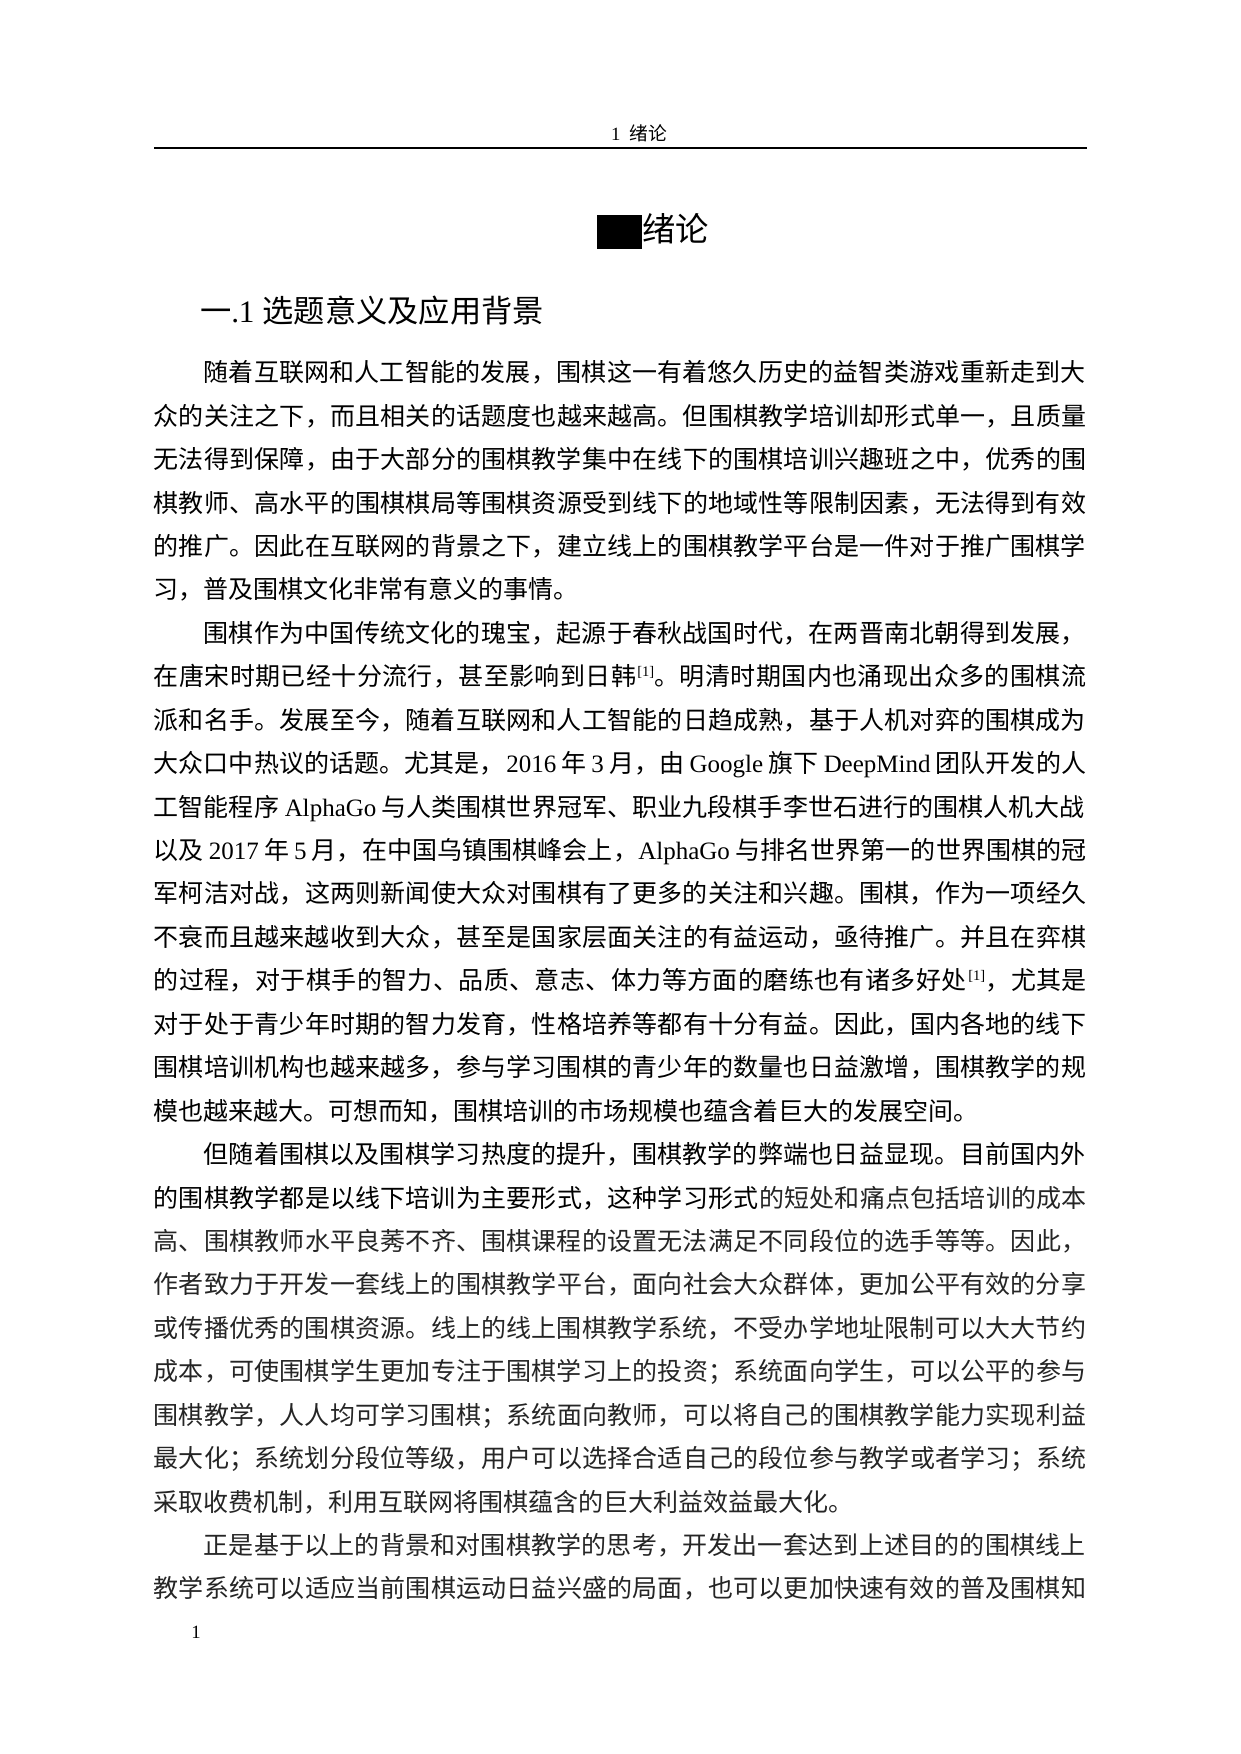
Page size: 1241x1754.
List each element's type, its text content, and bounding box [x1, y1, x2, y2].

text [153, 1526, 1087, 1605]
text 但随着围棋以及围棋学习热度的提升，围棋教学的弊端也日益显现。目前国内外的围棋教学都是以线下培训为主要形式，这种学习形式的短处和痛点包括培训的成本高、围棋教师水平良莠不齐、围棋课程的设置无法满足不同段位的选手等等。因此，作者致力于开发一套线上的围棋教学平台，面向社会大众群体，更加公平有效的分享或传播优秀的围棋资源。线上的线上围棋教学系统，不受办学地址限制可以大大节约成本，可使围棋学生更加专注于围棋学习上的投资；系统面向学生，可以公平的参与围棋教学，人人均可学习围棋；系统面向教师，可以将自己的围棋教学能力实现利益最大化；系统划分段位等级，用户可以选择合适自己的段位参与教学或者学习；系统采取收费机制，利用互联网将围棋蕴含的巨大利益效益最大化。 [153, 1134, 1087, 1518]
text 围棋作为中国传统文化的瑰宝，起源于春秋战国时代，在两晋南北朝得到发展，在唐宋时期已经十分流行，甚至影响到日韩[1]。明清时期国内也涌现出众多的围棋流派和名手。发展至今，随着互联网和人工智能的日趋成熟，基于人机对弈的围棋成为大众口中热议的话题。尤其是，2016年3月，由Google旗下DeepMind团队开发的人工智能程序AlphaGo与人类围棋世界冠军、职业九段棋手李世石进行的围棋人机大战以及2017年5月，在中国乌镇围棋峰会上，AlphaGo与排名世界第一的世界围棋的冠军柯洁对战，这两则新闻使大众对围棋有了更多的关注和兴趣。围棋，作为一项经久不衰而且越来越收到大众，甚至是国家层面关注的有益运动，亟待推广。并且在弈棋的过程，对于棋手的智力、品质、意志、体力等方面的磨练也有诸多好处[1]，尤其是对于处于青少年时期的智力发育，性格培养等都有十分有益。因此，国内各地的线下围棋培训机构也越来越多，参与学习围棋的青少年的数量也日益激增，围棋教学的规模也越来越大。可想而知，围棋培训的市场规模也蕴含着巨大的发展空间。 [153, 613, 1087, 1127]
subtitle 绪论 [219, 203, 1087, 251]
text 随着互联网和人工智能的发展，围棋这一有着悠久历史的益智类游戏重新走到大众的关注之下，而且相关的话题度也越来越高。但围棋教学培训却形式单一，且质量无法得到保障，由于大部分的围棋教学集中在线下的围棋培训兴趣班之中，优秀的围棋教师、高水平的围棋棋局等围棋资源受到线下的地域性等限制因素，无法得到有效的推广。因此在互联网的背景之下，建立线上的围棋教学平台是一件对于推广围棋学习，普及围棋文化非常有意义的事情。 [153, 353, 1087, 606]
subtitle 选题意义及应用背景 [200, 286, 1087, 331]
